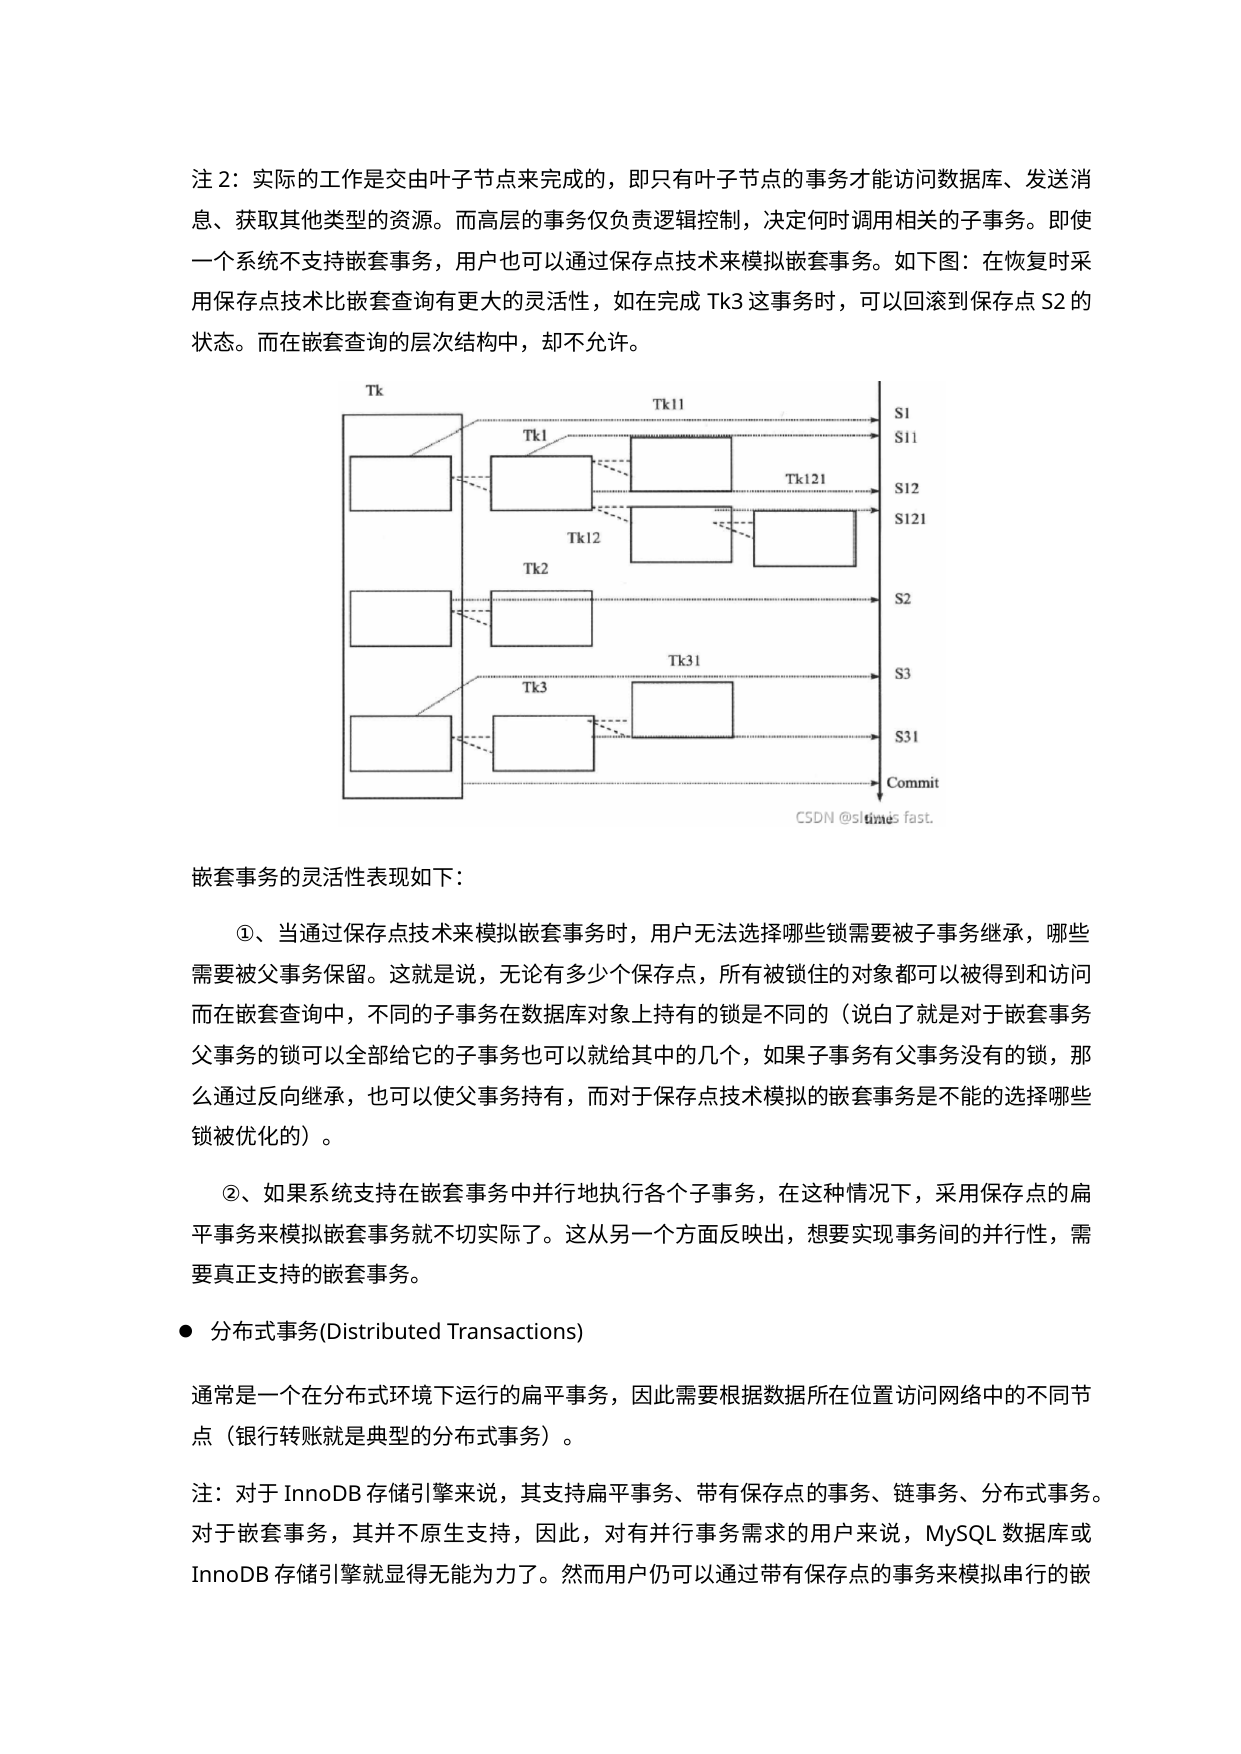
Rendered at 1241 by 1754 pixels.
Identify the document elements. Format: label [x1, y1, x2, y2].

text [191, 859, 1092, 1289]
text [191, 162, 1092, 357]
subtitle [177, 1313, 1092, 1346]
picture [338, 381, 946, 827]
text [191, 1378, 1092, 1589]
